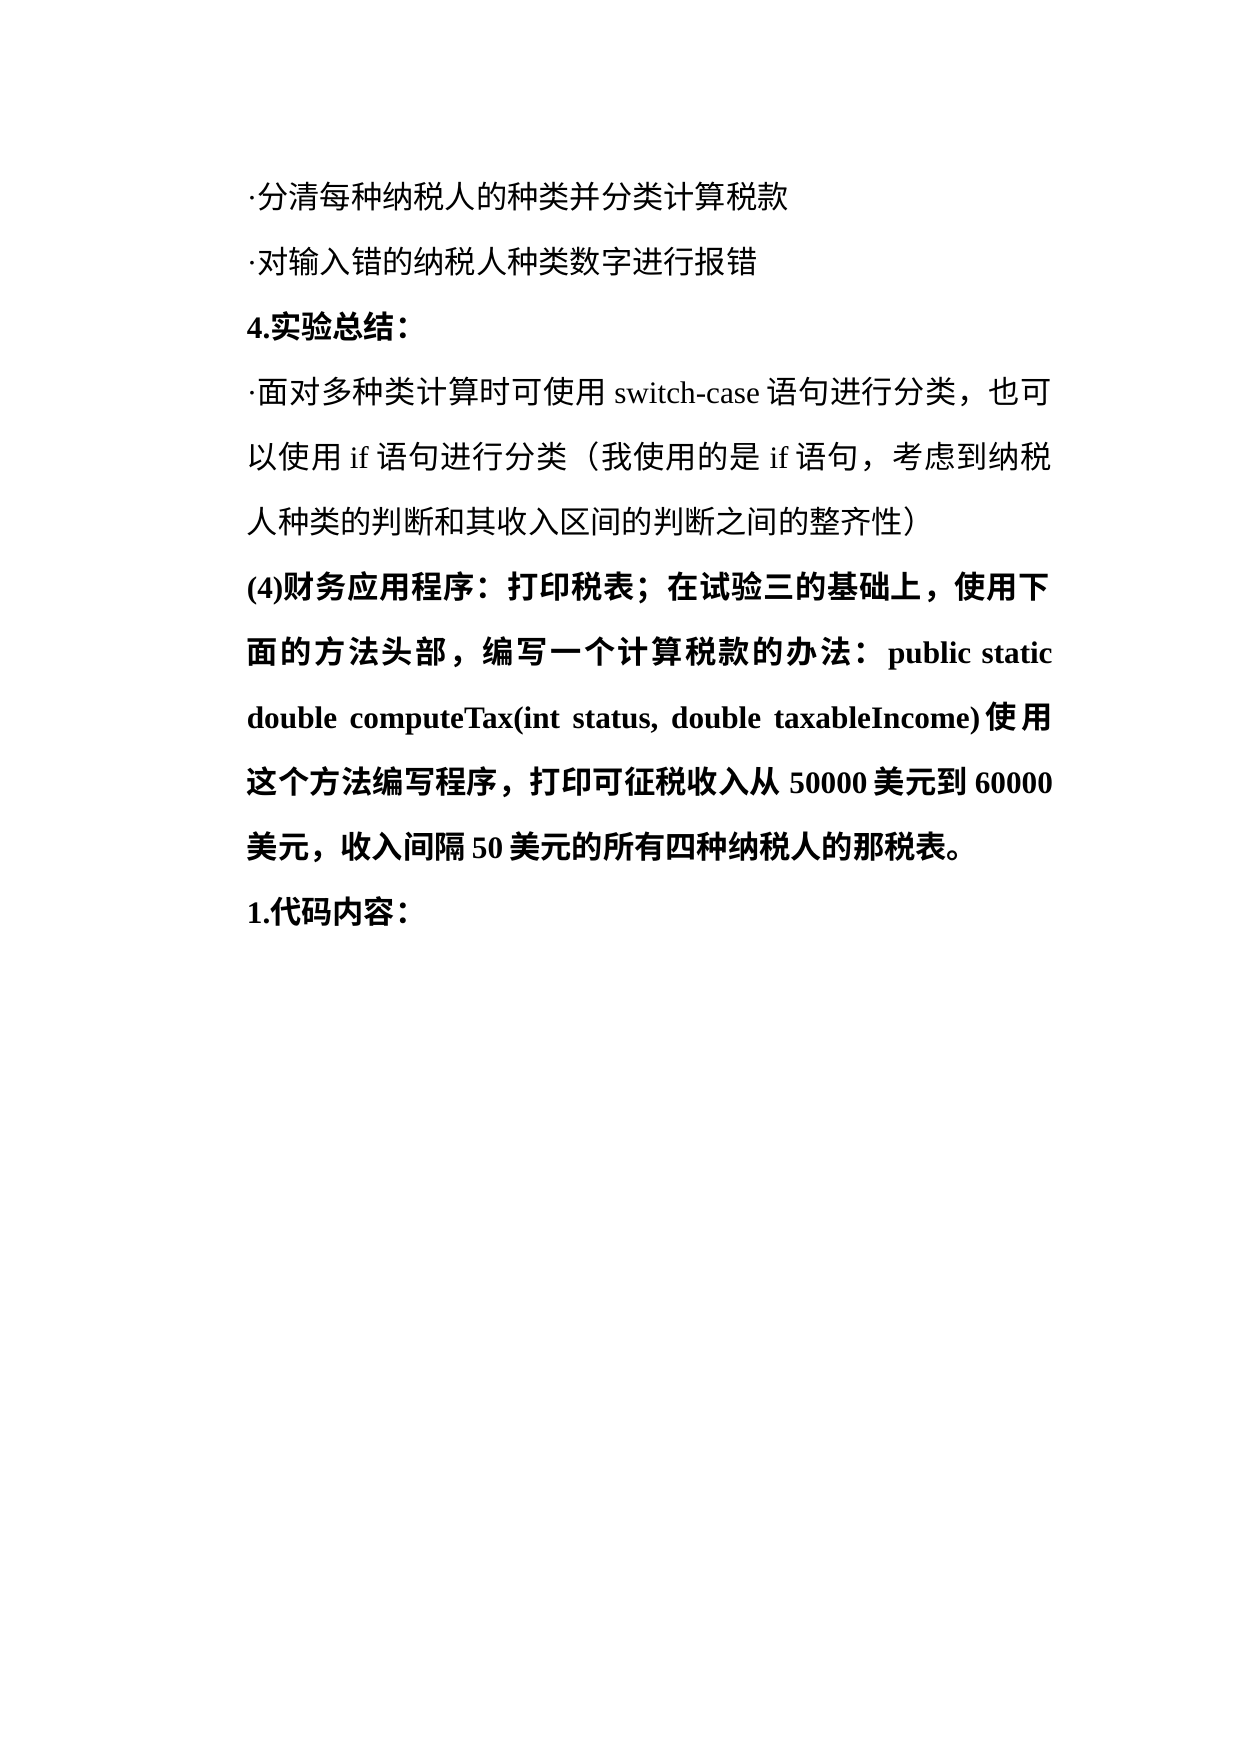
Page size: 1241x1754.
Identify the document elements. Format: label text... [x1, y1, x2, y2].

text ·对输入错的纳税人种类数字进行报错 [247, 227, 1053, 292]
text 4.实验总结： [247, 292, 1053, 357]
text ·分清每种纳税人的种类并分类计算税款 [247, 162, 1053, 227]
text (4)财务应用程序：打印税表；在试验三的基础上，使用下面的方法头部，编写一个计算税款的办法：public static double computeTax(int status, double taxableIncome)使用这个方法编写程序，打印可征税收入从50000美元到60000美元，收入间隔50美元的所有四种纳税人的那税表。 [247, 552, 1053, 877]
text ·面对多种类计算时可使用switch-case语句进行分类，也可以使用if语句进行分类（我使用的是if语句，考虑到纳税人种类的判断和其收入区间的判断之间的整齐性） [247, 357, 1053, 552]
text 1.代码内容： [247, 877, 1053, 942]
